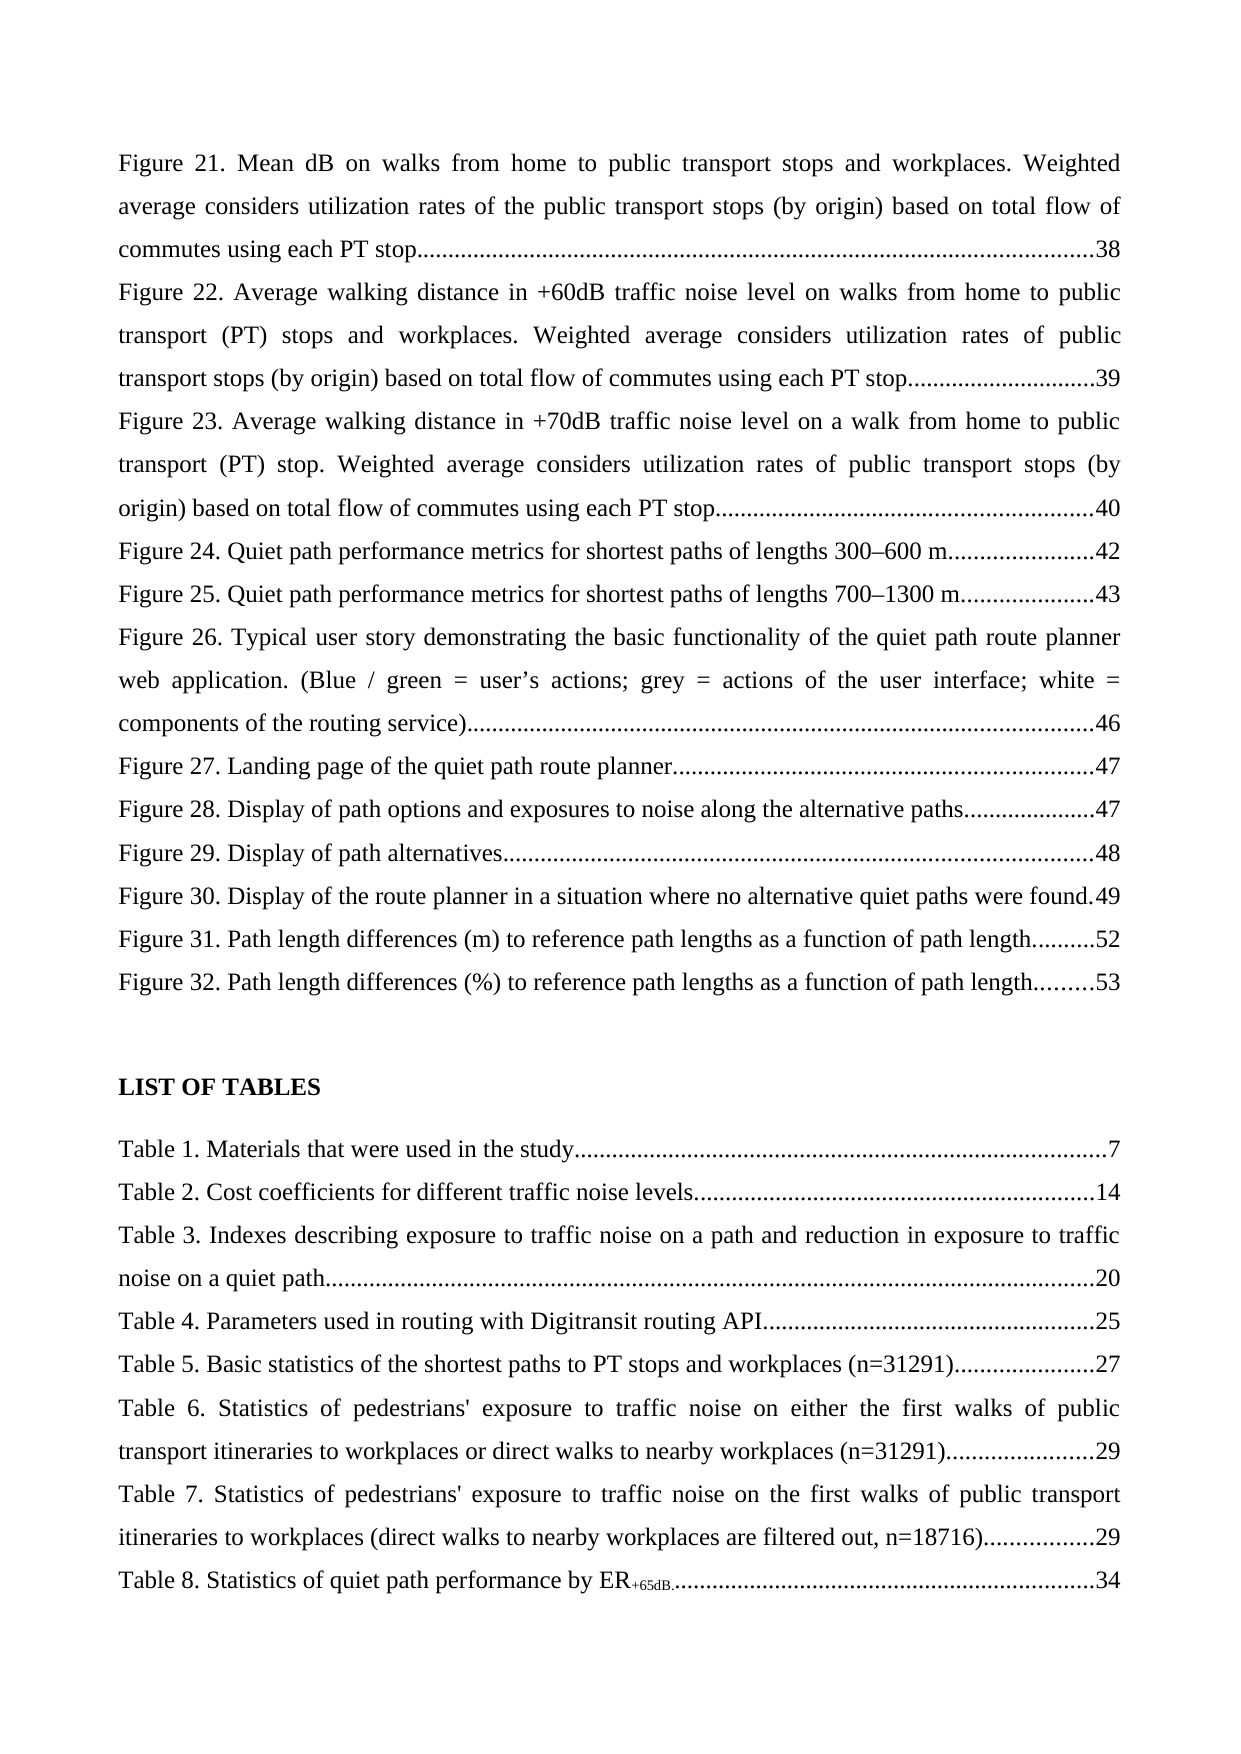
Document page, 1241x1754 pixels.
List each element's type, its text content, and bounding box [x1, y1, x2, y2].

text Figure 26. Typical user story demonstrating the basic functionality of the quiet path route planner web application. (Blue / green = user’s actions; grey = actions of the user interface; white = components of the routing service). 46 [118, 622, 1122, 737]
text Figure 28. Display of path options and exposures to noise along the alternative paths. 47 [118, 794, 1122, 823]
text Table 2. Cost coefficients for different traffic noise levels. 14 [118, 1177, 1122, 1206]
text Table 3. Indexes describing exposure to traffic noise on a path and reduction in exposure to traffic noise on a quiet path. 20 [118, 1220, 1122, 1292]
text Figure 32. Path length differences (%) to reference path lengths as a function of path length. 53 [118, 967, 1122, 996]
text Table 6. Statistics of pedestrians' exposure to traffic noise on either the first walks of public transport itineraries to workplaces or direct walks to nearby workplaces (n=31291). 29 [118, 1393, 1122, 1464]
text Figure 24. Quiet path performance metrics for shortest paths of lengths 300–600 m. 42 [118, 536, 1122, 564]
text Figure 30. Display of the route planner in a situation where no alternative quiet paths were found. 49 [118, 881, 1122, 909]
text Figure 29. Display of path alternatives. 48 [118, 838, 1122, 866]
text Figure 22. Average walking distance in +60dB traffic noise level on walks from home to public transport (PT) stops and workplaces. Weighted average considers utilization rates of public transport stops (by origin) based on total flow of commutes using each PT stop. 39 [118, 277, 1122, 392]
text Figure 25. Quiet path performance metrics for shortest paths of lengths 700–1300 m. 43 [118, 579, 1122, 608]
text Figure 21. Mean dB on walks from home to public transport stops and workplaces. Weighted average considers utilization rates of the public transport stops (by origin) based on total flow of commutes using each PT stop. 38 [118, 148, 1122, 263]
text Table 1. Materials that were used in the study. 7 [118, 1134, 1122, 1163]
text Table 7. Statistics of pedestrians' exposure to traffic noise on the first walks of public transport itineraries to workplaces (direct walks to nearby workplaces are filtered out, n=18716). 29 [118, 1479, 1122, 1551]
text Table 8. Statistics of quiet path performance by ER+65dB. 34 [118, 1565, 1122, 1594]
text Figure 23. Average walking distance in +70dB traffic noise level on a walk from home to public transport (PT) stop. Weighted average considers utilization rates of public transport stops (by origin) based on total flow of commutes using each PT stop. 40 [118, 406, 1122, 521]
text Figure 31. Path length differences (m) to reference path lengths as a function of path length. 52 [118, 924, 1122, 953]
text Table 4. Parameters used in routing with Digitransit routing API. 25 [118, 1306, 1122, 1335]
text Figure 27. Landing page of the quiet path route planner. 47 [118, 751, 1122, 780]
text Table 5. Basic statistics of the shortest paths to PT stops and workplaces (n=31291). 27 [118, 1349, 1122, 1378]
text LIST OF TABLES [118, 1072, 1122, 1101]
